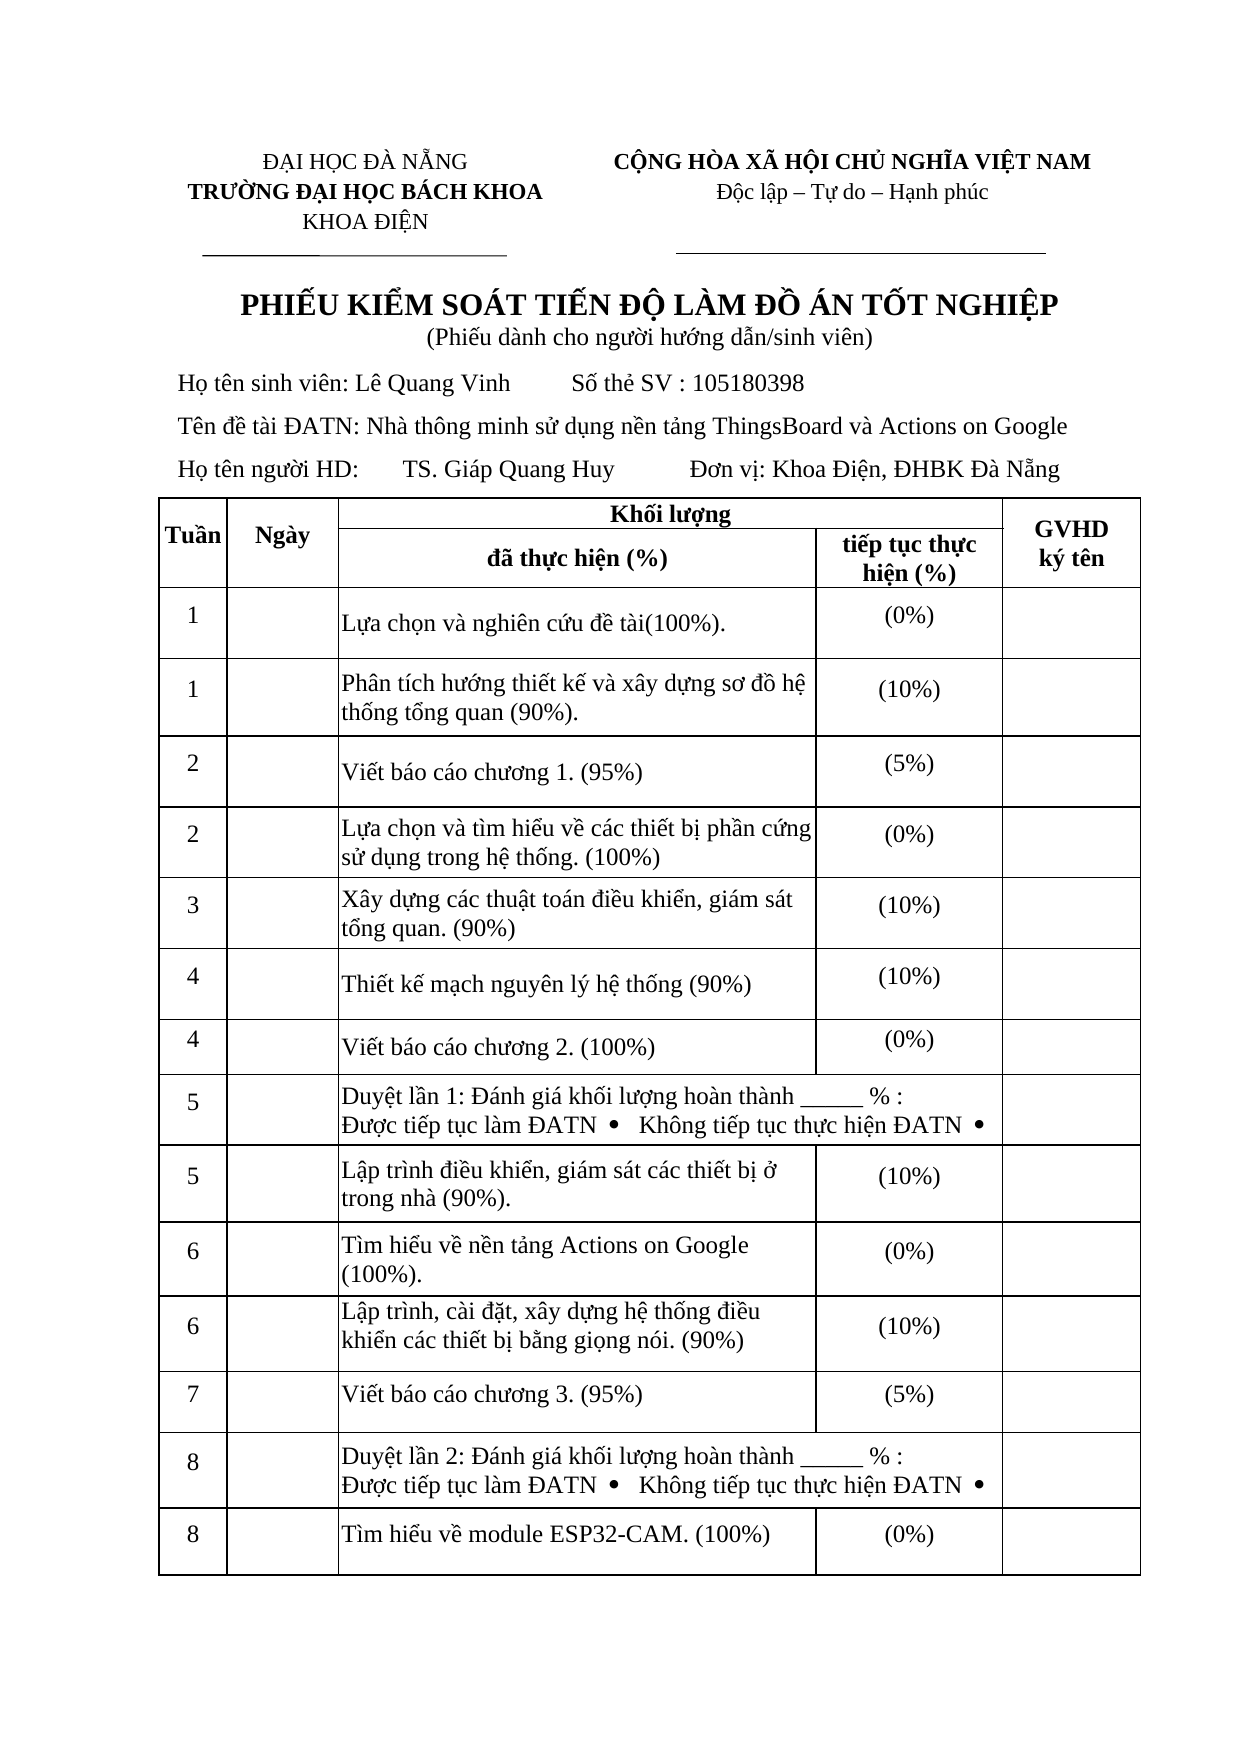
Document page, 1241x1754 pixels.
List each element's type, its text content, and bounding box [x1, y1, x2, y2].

table_cell (10%) [817, 659, 1002, 735]
table_cell [1003, 1075, 1140, 1144]
table_cell Lập trình, cài đặt, xây dựng hệ thống điều khiển các thiết bị bằng giọng nói. (90%) [339, 1297, 815, 1371]
table_cell [228, 949, 338, 1018]
table_cell (0%) [817, 588, 1002, 657]
table_cell 1 [160, 659, 226, 735]
table_cell (0%) [817, 808, 1002, 877]
table_cell 4 [160, 949, 226, 1018]
table_cell (5%) [817, 737, 1002, 806]
table_cell 7 [160, 1372, 226, 1431]
table_cell Tìm hiểu về nền tảng Actions on Google (100%). [339, 1223, 815, 1295]
table_header ĐẠI HỌC ĐÀ NẴNG TRƯỜNG ĐẠI HỌC BÁCH KHOA KHOA ĐIỆN [166, 148, 564, 274]
table_cell Phân tích hướng thiết kế và xây dựng sơ đồ hệ thống tổng quan (90%). [339, 659, 815, 735]
text Tên đề tài ĐATN: Nhà thông minh sử dụng nền tảng ThingsBoard và Actions on Google [177, 411, 1122, 440]
table_cell 6 [160, 1223, 226, 1295]
table_cell Thiết kế mạch nguyên lý hệ thống (90%) [339, 949, 815, 1018]
table_cell Viết báo cáo chương 3. (95%) [339, 1372, 815, 1431]
table_cell 8 [160, 1509, 226, 1574]
table_cell [228, 1146, 338, 1221]
table_cell (10%) [817, 1146, 1002, 1221]
table_cell 5 [160, 1075, 226, 1144]
table_cell (10%) [817, 1297, 1002, 1371]
table_header Khối lượng [339, 499, 1002, 528]
table_cell 5 [160, 1146, 226, 1221]
table_cell (0%) [817, 1223, 1002, 1295]
text Họ tên người HD: TS. Giáp Quang Huy Đơn vị: Khoa Điện, ĐHBK Đà Nẵng [177, 454, 1122, 483]
table_cell 8 [160, 1433, 226, 1507]
table_cell [228, 1223, 338, 1295]
table_header GVHD ký tên [1003, 499, 1140, 587]
table_cell Xây dựng các thuật toán điều khiển, giám sát tổng quan. (90%) [339, 878, 815, 948]
table_cell (0%) [817, 1020, 1002, 1073]
text Họ tên sinh viên: Lê Quang Vinh Số thẻ SV : 105180398 [177, 368, 1122, 397]
text PHIẾU KIỂM SOÁT TIẾN ĐỘ LÀM ĐỒ ÁN TỐT NGHIỆP [177, 287, 1122, 322]
table_cell [228, 1372, 338, 1431]
table_cell (10%) [817, 878, 1002, 948]
table_cell [1003, 1146, 1140, 1221]
table_header CỘNG HÒA XÃ HỘI CHỦ NGHĨA VIỆT NAM Độc lập – Tự do – Hạnh phúc [565, 148, 1140, 274]
table_cell Viết báo cáo chương 2. (100%) [339, 1020, 815, 1073]
table_cell [1003, 1297, 1140, 1371]
table_cell 2 [160, 737, 226, 806]
table_header Ngày [228, 499, 338, 587]
table_cell Lựa chọn và nghiên cứu đề tài(100%). [339, 588, 815, 657]
table_cell [1003, 949, 1140, 1018]
table_cell [228, 1075, 338, 1144]
table_cell [228, 1020, 338, 1073]
table_cell Tìm hiểu về module ESP32-CAM. (100%) [339, 1509, 815, 1574]
table_cell [1003, 737, 1140, 806]
table_cell [1003, 1223, 1140, 1295]
table_cell (10%) [817, 949, 1002, 1018]
table_cell Viết báo cáo chương 1. (95%) [339, 737, 815, 806]
table_cell Lập trình điều khiển, giám sát các thiết bị ở trong nhà (90%). [339, 1146, 815, 1221]
table_cell [228, 737, 338, 806]
table_cell [228, 1433, 338, 1507]
table_cell [1003, 588, 1140, 657]
table_cell 6 [160, 1297, 226, 1371]
table_cell [228, 1297, 338, 1371]
table_cell [1003, 808, 1140, 877]
table_cell [228, 659, 338, 735]
table_cell Duyệt lần 2: Đánh giá khối lượng hoàn thành _____ % : Được tiếp tục làm ĐATN Không tiếp tục thực hiện ĐATN [339, 1433, 1002, 1507]
table_cell [1003, 1020, 1140, 1073]
table_cell tiếp tục thực hiện (%) [817, 529, 1002, 587]
table_cell [228, 588, 338, 657]
table_cell [228, 808, 338, 877]
text (Phiếu dành cho người hướng dẫn/sinh viên) [177, 322, 1122, 351]
table_cell Lựa chọn và tìm hiểu về các thiết bị phần cứng sử dụng trong hệ thống. (100%) [339, 808, 815, 877]
table_cell [228, 1509, 338, 1574]
table_cell (5%) [817, 1372, 1002, 1431]
table_cell [1003, 1509, 1140, 1574]
table_header Tuần [160, 499, 226, 587]
table_cell [1003, 659, 1140, 735]
table_cell [1003, 1433, 1140, 1507]
table_cell 1 [160, 588, 226, 657]
table_cell [1003, 878, 1140, 948]
table_cell [1003, 1372, 1140, 1431]
table_cell 4 [160, 1020, 226, 1073]
table_cell 2 [160, 808, 226, 877]
table_cell đã thực hiện (%) [339, 529, 815, 587]
table_cell (0%) [817, 1509, 1002, 1574]
table_cell Duyệt lần 1: Đánh giá khối lượng hoàn thành _____ % : Được tiếp tục làm ĐATN Không tiếp tục thực hiện ĐATN [339, 1075, 1002, 1144]
table_cell [228, 878, 338, 948]
table_cell 3 [160, 878, 226, 948]
